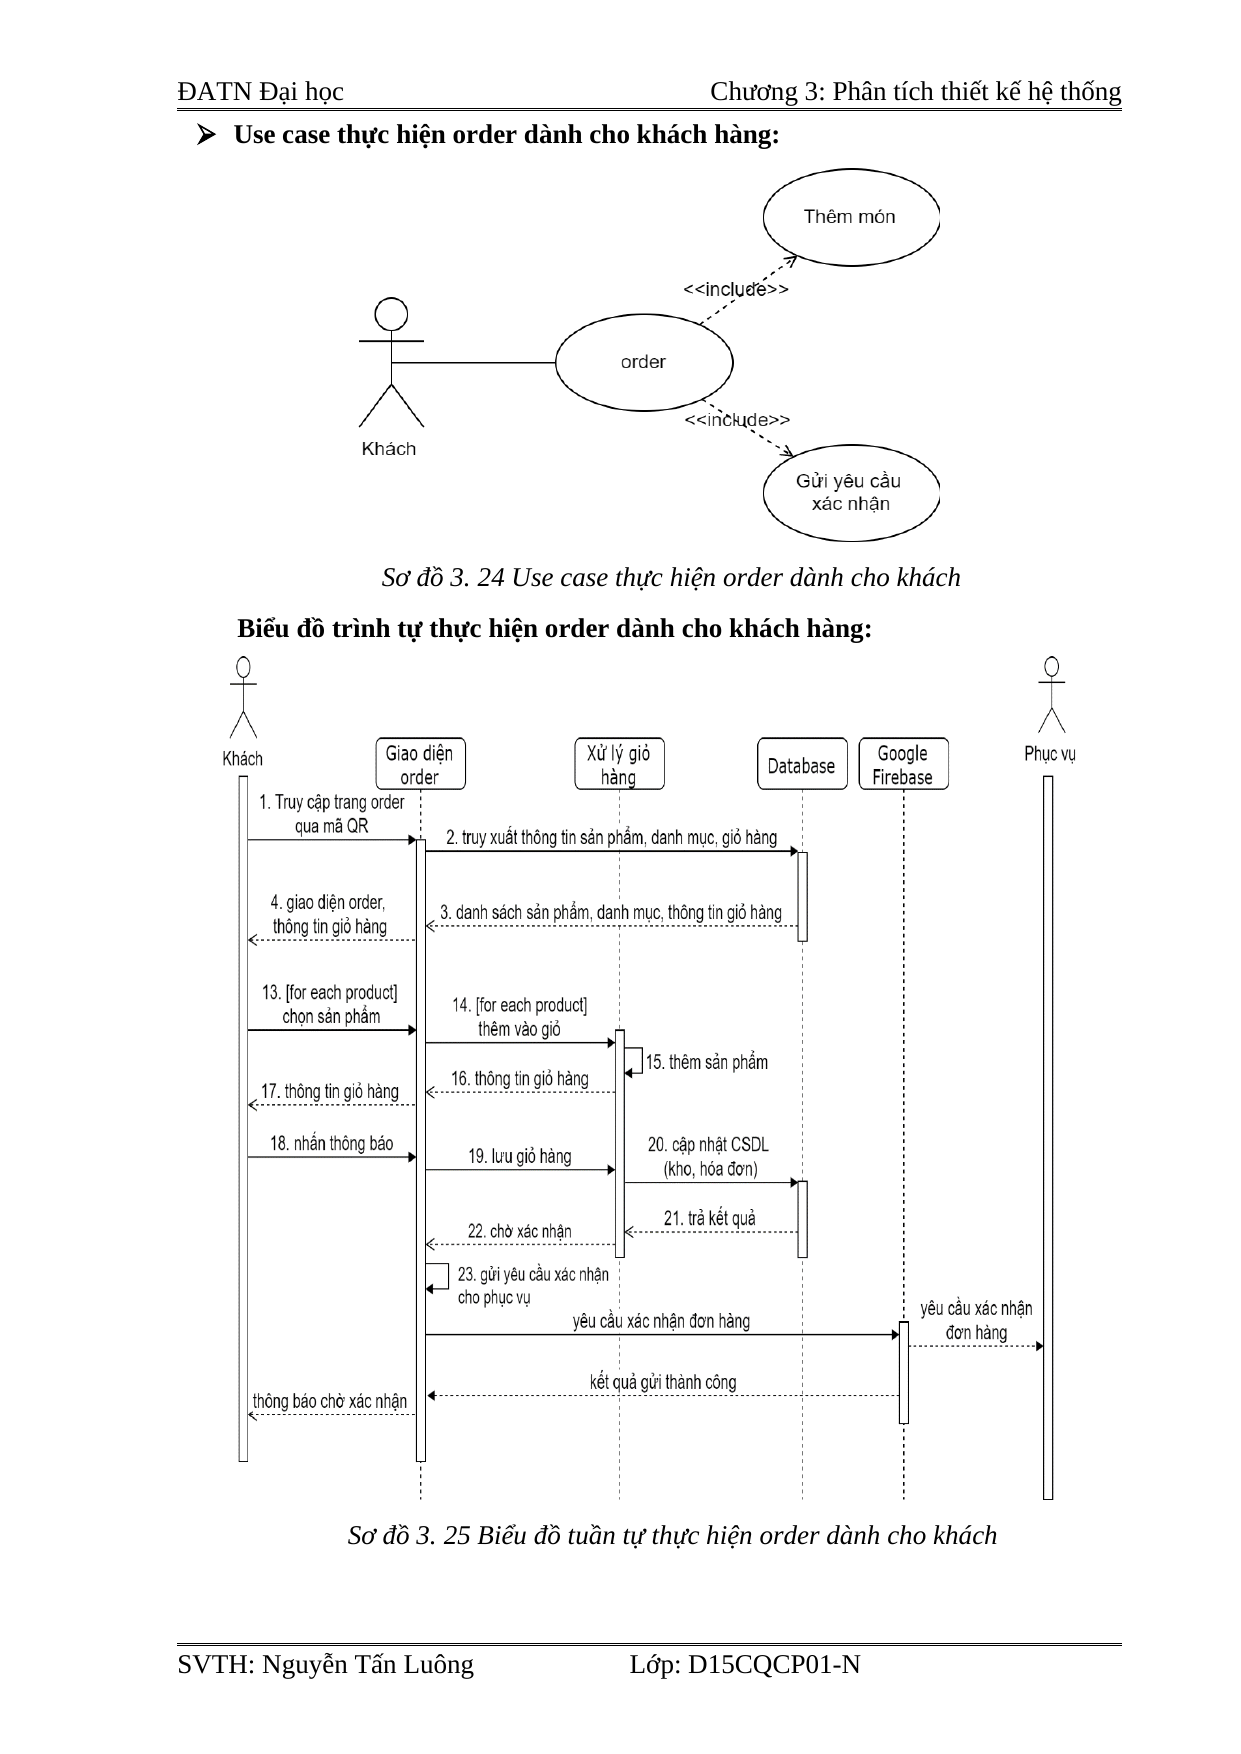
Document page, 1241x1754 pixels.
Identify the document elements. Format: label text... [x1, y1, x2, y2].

list Use case thực hiện order dành cho khách hàng: [196, 118, 1122, 150]
picture [222, 656, 1077, 1500]
picture [358, 168, 940, 542]
text Biểu đồ trình tự thực hiện order dành cho khách hàng: [237, 613, 1122, 644]
